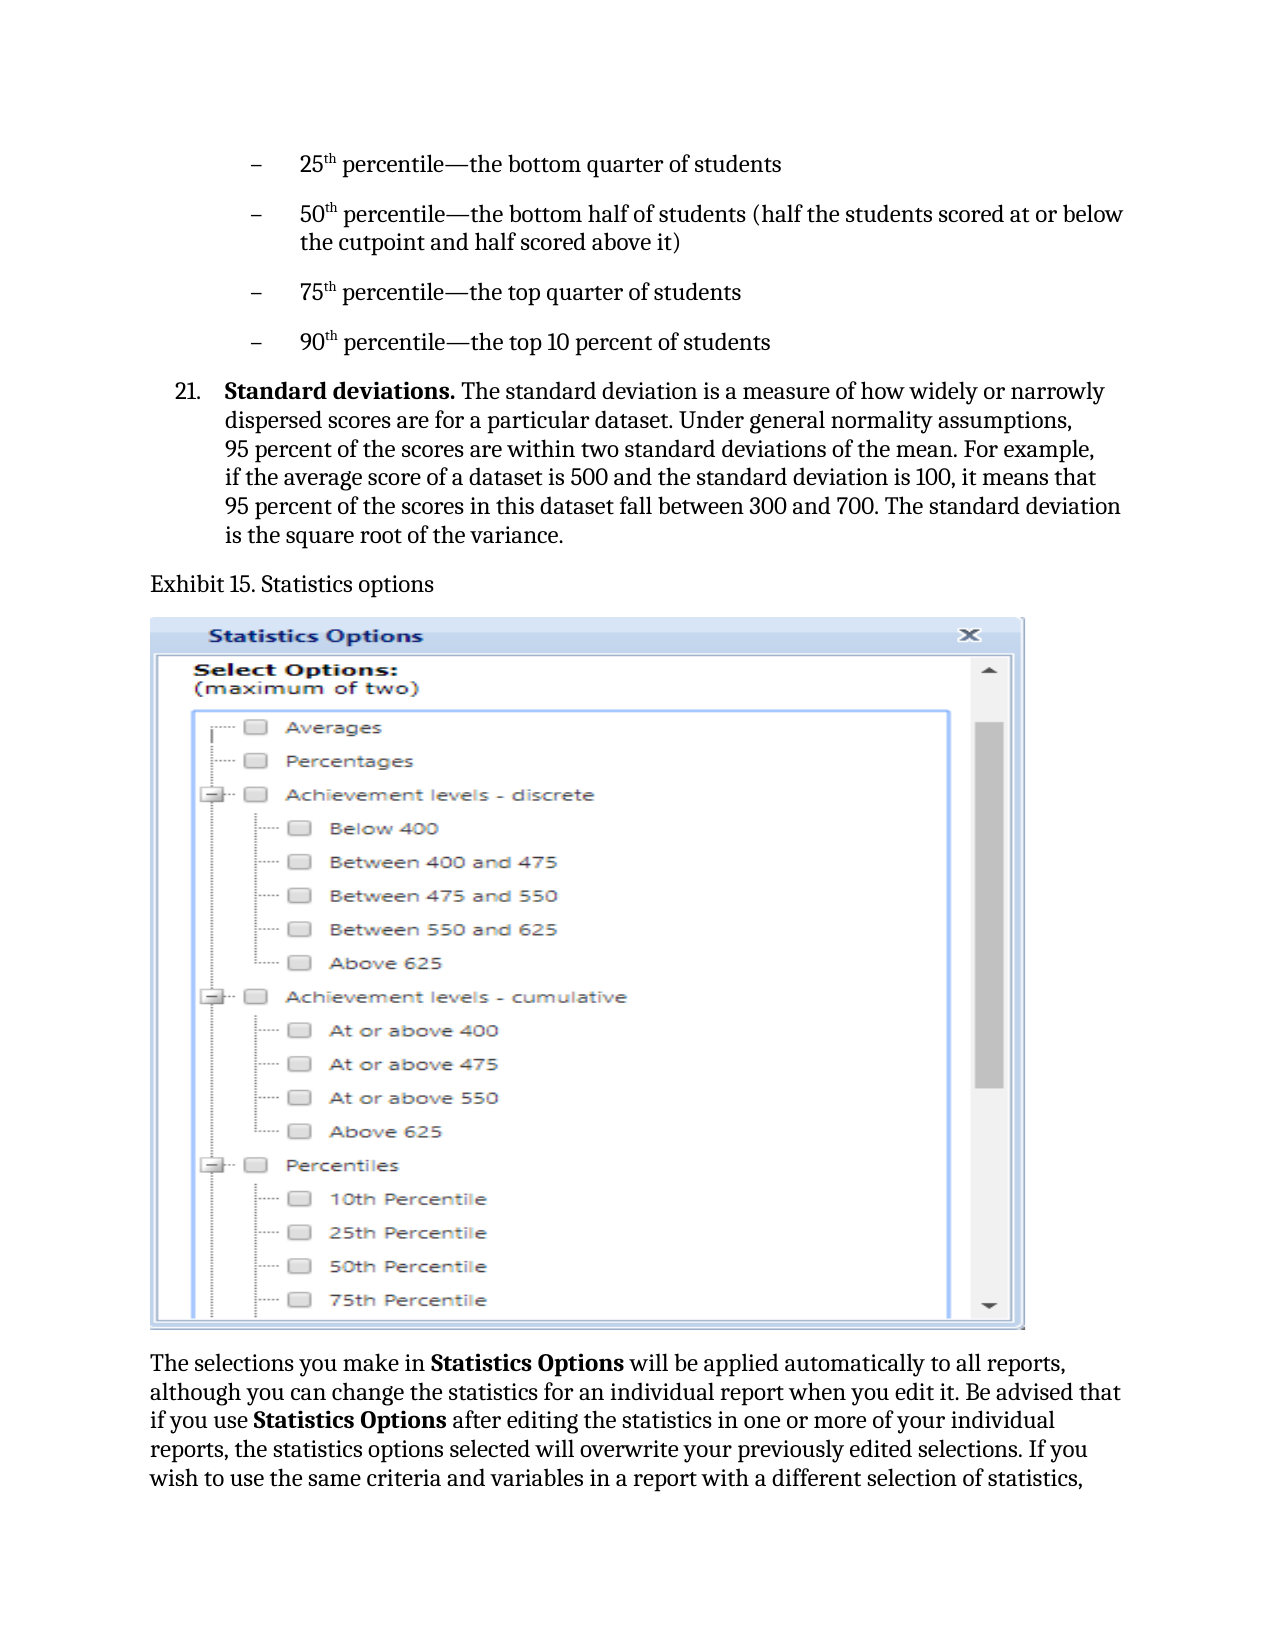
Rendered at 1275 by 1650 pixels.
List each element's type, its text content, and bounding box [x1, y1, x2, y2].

list 25th percentile—the bottom quarter of students [250, 150, 1125, 179]
list 75th percentile—the top quarter of students [250, 278, 1125, 307]
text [150, 1349, 1125, 1492]
list Standard deviations. The standard deviation is a measure of how widely or narrowly dispersed scores are for a particular dataset. Under general normality assumptions, 95 percent of the scores are within two standard deviations of the mean. For example, if the average score of a dataset is 500 and the standard deviation is 100, it means that 95 percent of the scores in this dataset fall between 300 and 700. The standard deviation is the square root of the variance. [175, 377, 1125, 549]
text Exhibit 15. Statistics options [150, 570, 1125, 599]
list 50th percentile—the bottom half of students (half the students scored at or below the cutpoint and half scored above it) [250, 199, 1125, 257]
list 90th percentile—the top 10 percent of students [250, 327, 1125, 356]
picture [150, 617, 1025, 1330]
